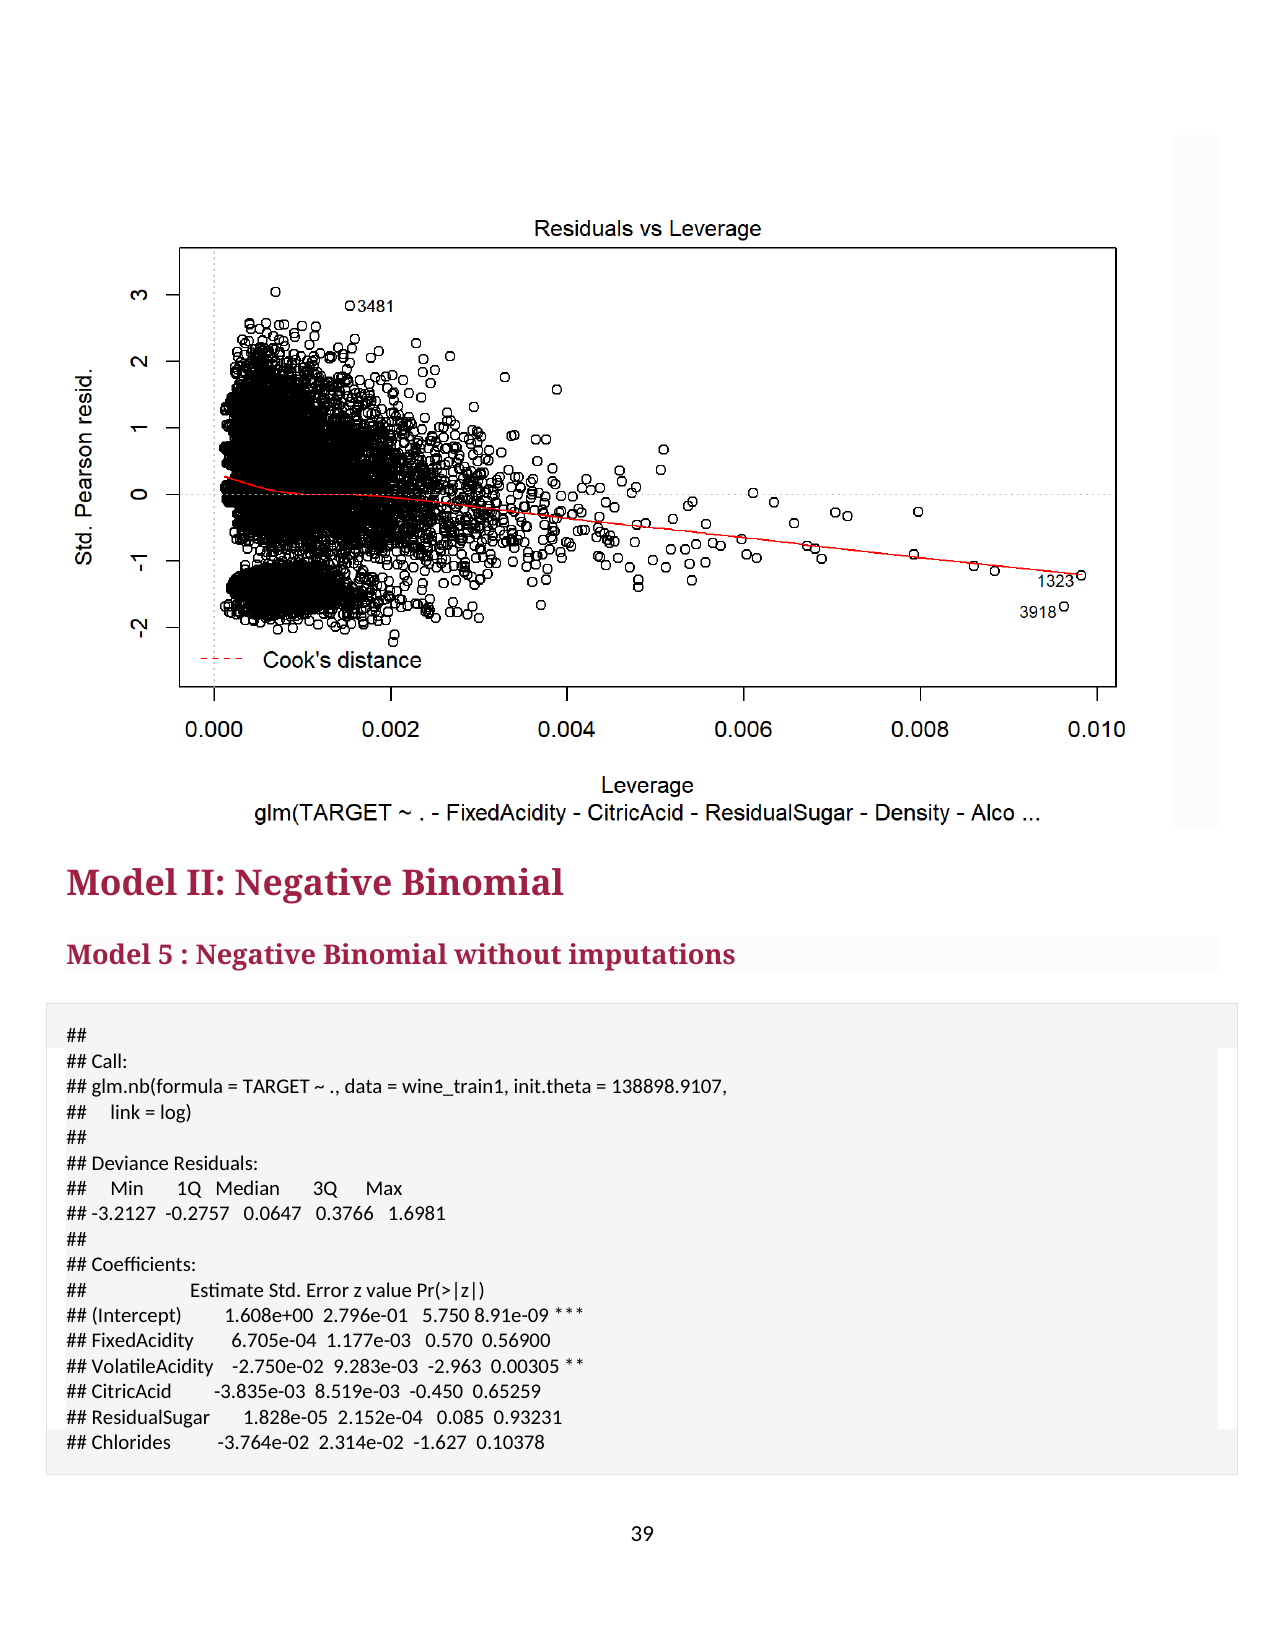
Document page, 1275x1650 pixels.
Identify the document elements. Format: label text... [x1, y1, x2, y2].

text ## VolatileAcidity -2.750e-02 9.283e-03 -2.963 0.00305 ** [66, 1353, 1218, 1378]
text ## FixedAcidity 6.705e-04 1.177e-03 0.570 0.56900 [66, 1328, 1218, 1353]
text ## Deviance Residuals: [66, 1150, 1218, 1175]
text ## -3.2127 -0.2757 0.0647 0.3766 1.6981 [66, 1201, 1218, 1226]
text ## Chlorides -3.764e-02 2.314e-02 -1.627 0.10378 [47, 1409, 1237, 1474]
text ## [66, 1226, 1218, 1251]
text ## glm.nb(formula = TARGET ~ ., data = wine_train1, init.theta = 138898.9107, [66, 1073, 1218, 1099]
text ## Coefficients: [66, 1251, 1218, 1277]
text ## Min 1Q Median 3Q Max [66, 1175, 1218, 1201]
text ## [66, 1124, 1218, 1150]
subtitle Model 5 : Negative Binomial without imputations [66, 936, 1218, 972]
subtitle Model II: Negative Binomial [66, 857, 1218, 906]
text ## CitricAcid -3.835e-03 8.519e-03 -0.450 0.65259 [66, 1378, 1218, 1404]
text ## Estimate Std. Error z value Pr(>|z|) [66, 1277, 1218, 1302]
text ## [47, 1004, 1237, 1048]
text ## link = log) [66, 1099, 1218, 1124]
text ## (Intercept) 1.608e+00 2.796e-01 5.750 8.91e-09 *** [66, 1302, 1218, 1328]
text ## Call: [66, 1048, 1218, 1073]
picture [66, 135, 1174, 828]
